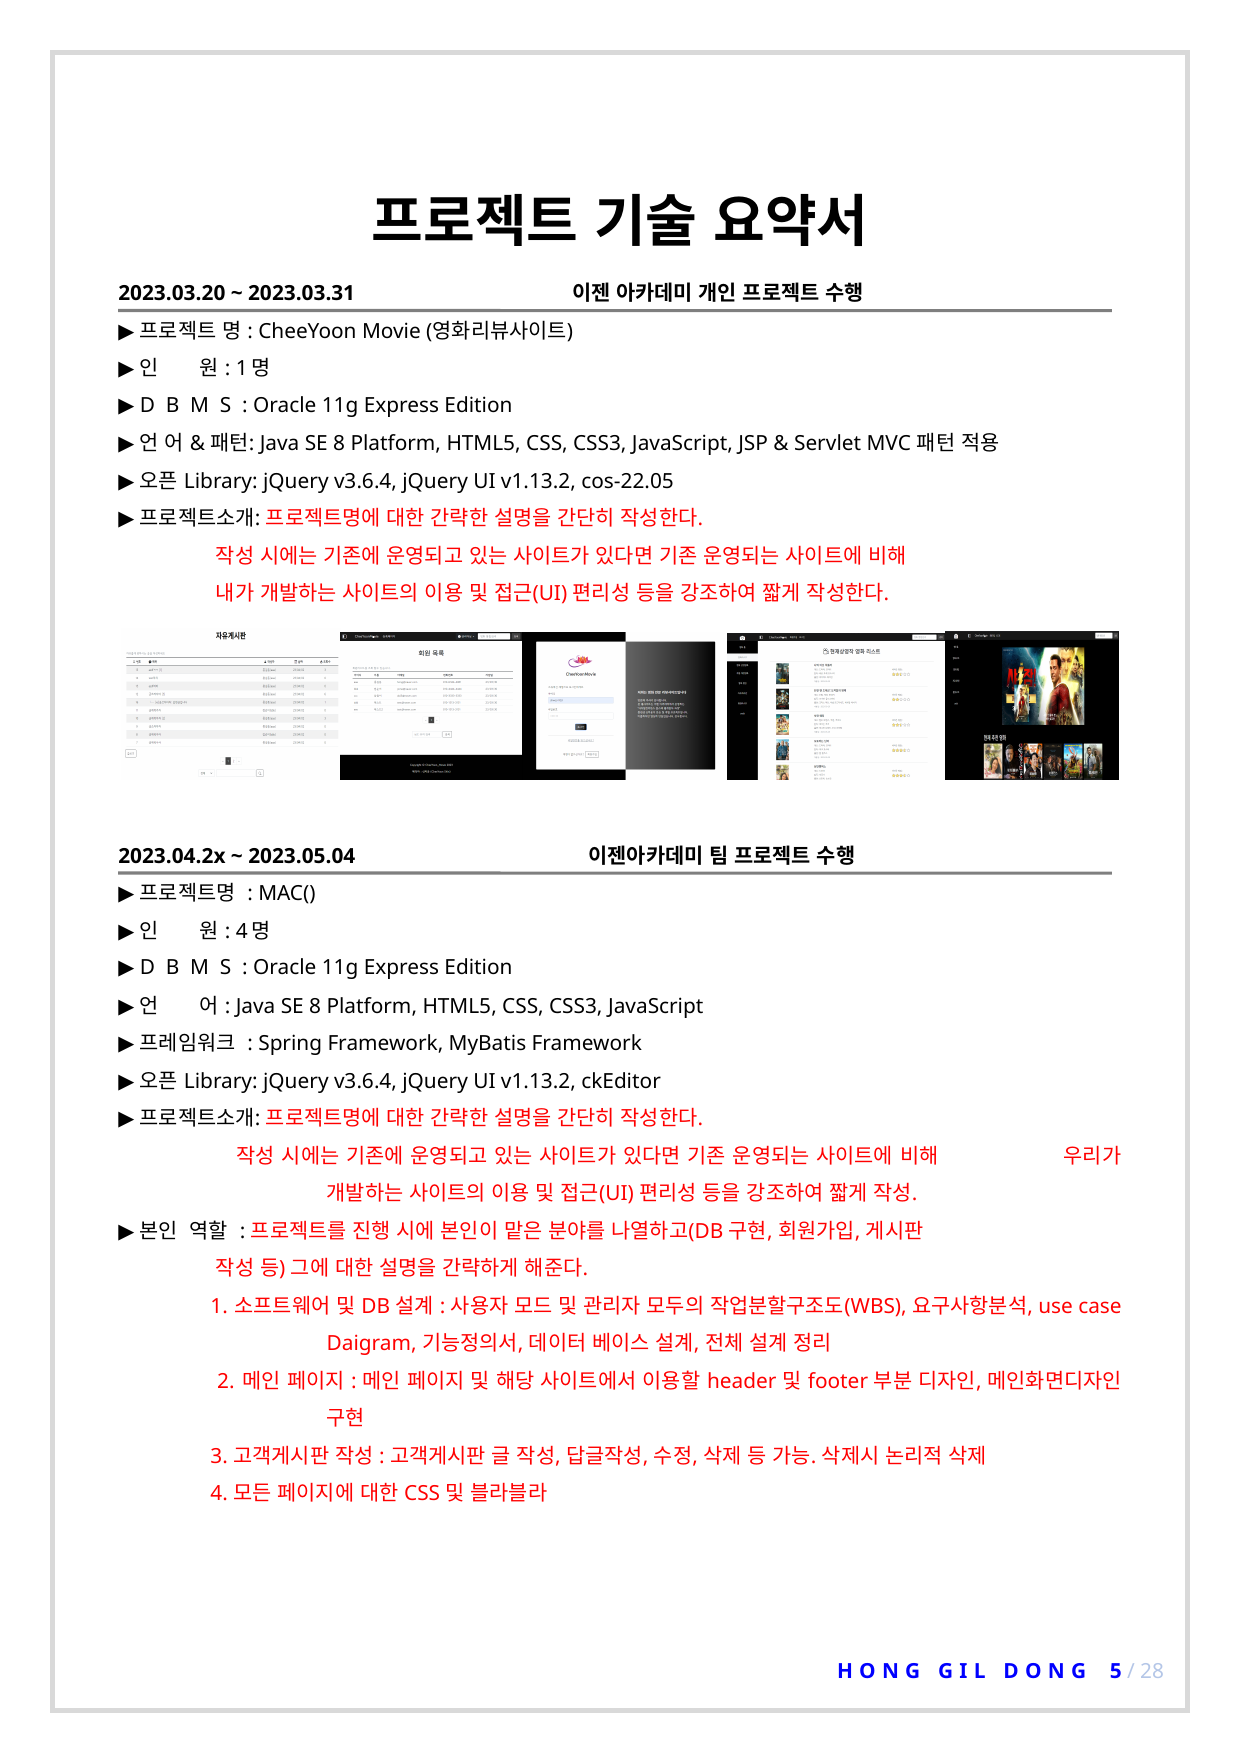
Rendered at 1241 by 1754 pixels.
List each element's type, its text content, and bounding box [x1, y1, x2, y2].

text ▶ D B M S : Oracle 11g Express Edition [118, 948, 1122, 986]
text 2. 메인 페이지 : 메인 페이지 및 해당 사이트에서 이용할 header 및 footer 부분 디자인, 메인화면디자인 구현 [118, 1361, 1122, 1436]
text ▶ 인 원 : 1명 [118, 348, 1122, 386]
text ▶ 프로젝트 명 : CheeYoon Movie (영화리뷰사이트) [118, 311, 1122, 348]
text ▶ 프로젝트소개: 프로젝트명에 대한 간략한 설명을 간단히 작성한다. [118, 1098, 1122, 1136]
text ▶ 오픈 Library: jQuery v3.6.4, jQuery UI v1.13.2, ckEditor [118, 1061, 1122, 1098]
text ▶ 오픈 Library: jQuery v3.6.4, jQuery UI v1.13.2, cos-22.05 [118, 461, 1122, 498]
text 1. 소프트웨어 및 DB 설계 : 사용자 모드 및 관리자 모두의 작업분할구조도(WBS), 요구사항분석, use case Daigram, 기능정의서, 데이터 베이스 설계, 전체 설계 정리 [118, 1286, 1122, 1361]
text 작성 등) 그에 대한 설명을 간략하게 해준다. [118, 1248, 1122, 1286]
text 작성 시에는 기존에 운영되고 있는 사이트가 있다면 기존 운영되는 사이트에 비해 [118, 536, 1122, 573]
text ▶ 프로젝트소개: 프로젝트명에 대한 간략한 설명을 간단히 작성한다. [118, 498, 1122, 536]
text ▶ D B M S : Oracle 11g Express Edition [118, 386, 1122, 423]
text 프로젝트 기술 요약서 [118, 161, 1122, 273]
text 2023.03.20 ~ 2023.03.31 이젠 아카데미 개인 프로젝트 수행 [118, 273, 1122, 311]
text 4. 모든 페이지에 대한 CSS 및 블라블라 [118, 1473, 1122, 1511]
text ▶ 프로젝트명 : MAC() [118, 873, 1122, 911]
text 3. 고객게시판 작성 : 고객게시판 글 작성, 답글작성, 수정, 삭제 등 가능. 삭제시 논리적 삭제 [118, 1436, 1122, 1473]
text ▶ 본인 역할 : 프로젝트를 진행 시에 본인이 맡은 분야를 나열하고(DB 구현, 회원가입, 게시판 [118, 1211, 1122, 1248]
text ▶ 언 어 : Java SE 8 Platform, HTML5, CSS, CSS3, JavaScript [118, 986, 1122, 1023]
text 내가 개발하는 사이트의 이용 및 접근(UI) 편리성 등을 강조하여 짧게 작성한다. [118, 573, 1122, 611]
text ▶ 언 어 & 패턴: Java SE 8 Platform, HTML5, CSS, CSS3, JavaScript, JSP & Servlet MVC 패턴 적용 [118, 423, 1122, 461]
picture [121, 628, 1119, 780]
text ▶ 프레임워크 : Spring Framework, MyBatis Framework [118, 1023, 1122, 1061]
text 작성 시에는 기존에 운영되고 있는 사이트가 있다면 기존 운영되는 사이트에 비해 우리가 개발하는 사이트의 이용 및 접근(UI) 편리성 등을 강조하여 짧게 작성. [118, 1136, 1122, 1211]
text ▶ 인 원 : 4명 [118, 911, 1122, 948]
text 2023.04.2x ~ 2023.05.04 이젠아카데미 팀 프로젝트 수행 [118, 836, 1122, 873]
